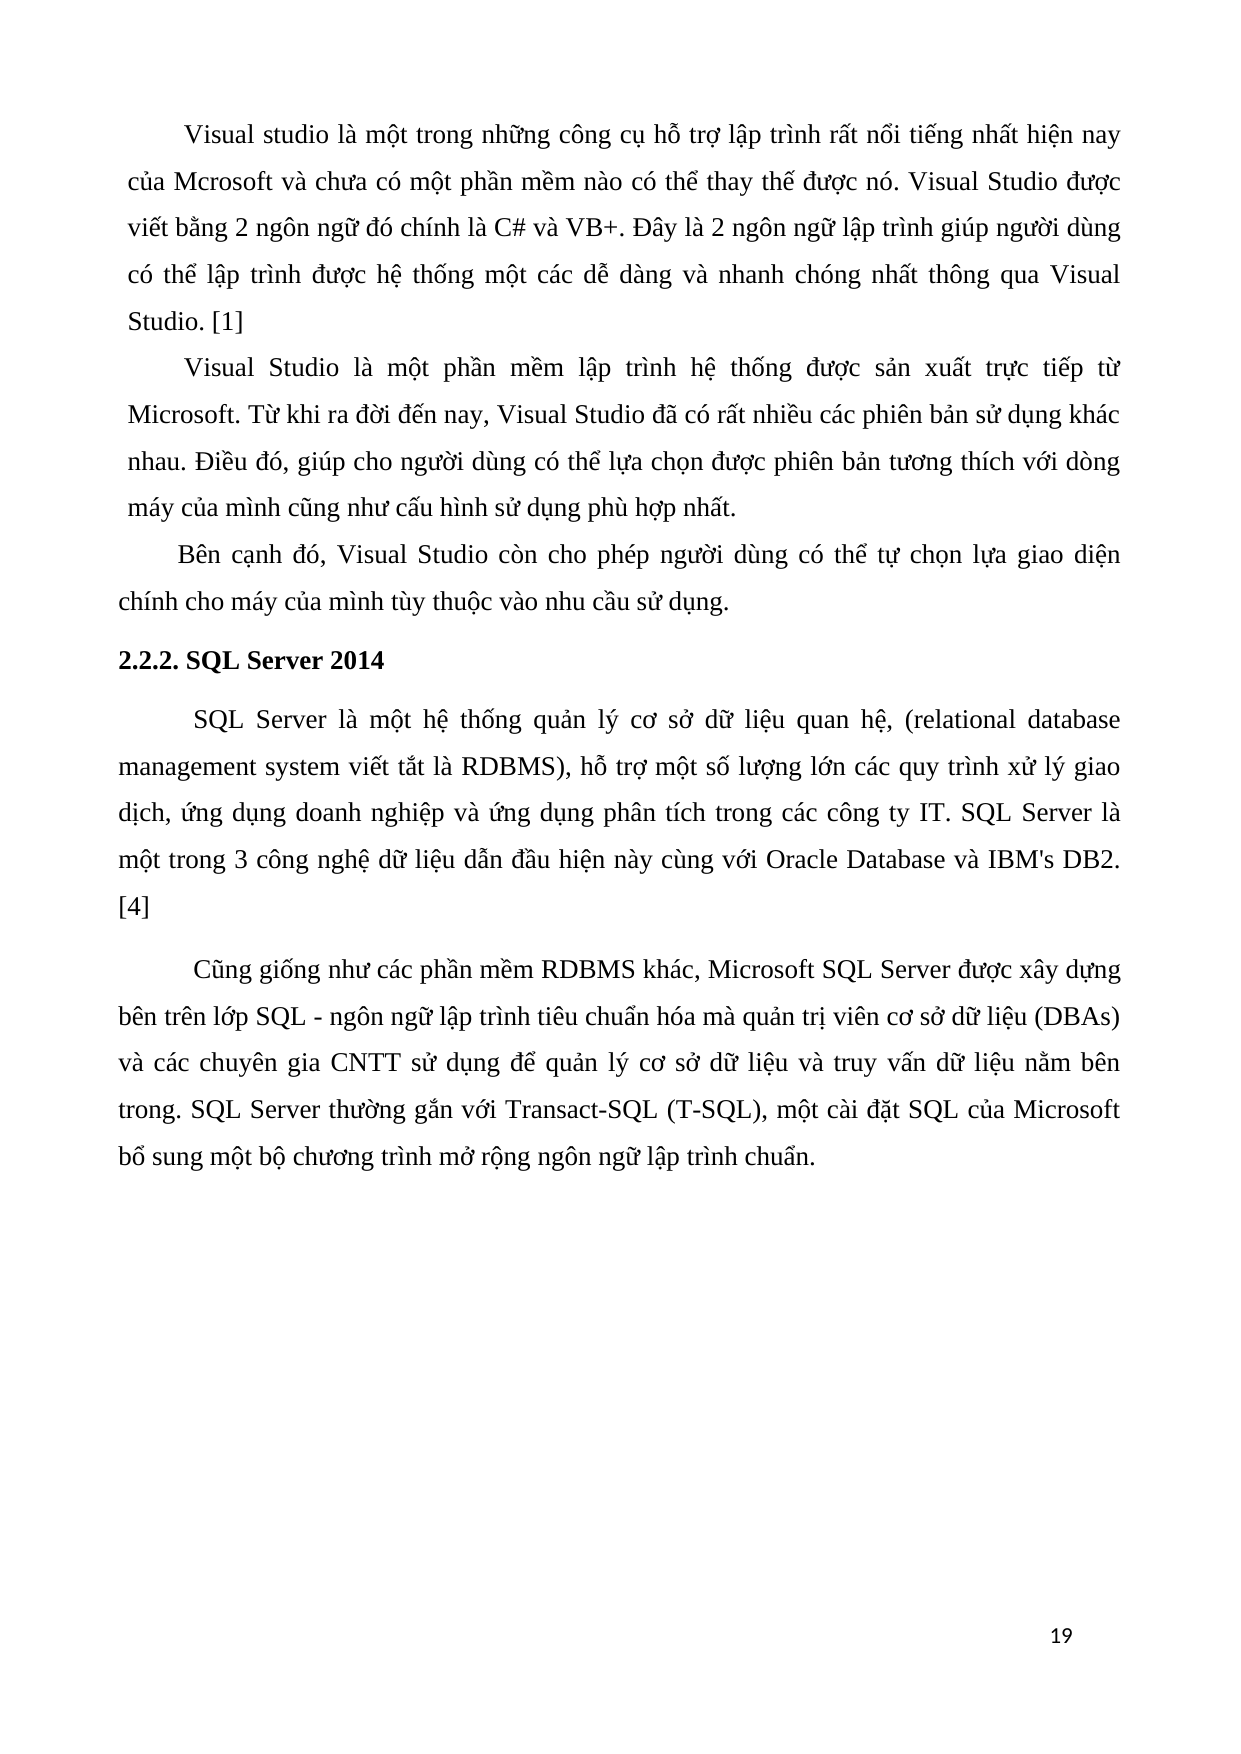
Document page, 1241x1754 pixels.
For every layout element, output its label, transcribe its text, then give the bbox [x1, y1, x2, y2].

list Visual studio là một trong những công cụ hỗ trợ lập trình rất nổi tiếng nhất hiện nay của Mcrosoft và chưa có một phần mềm nào có thể thay thế được nó. Visual Studio được viết bằng 2 ngôn ngữ đó chính là C# và VB+. Đây là 2 ngôn ngữ lập trình giúp người dùng có thể lập trình được hệ thống một các dễ dàng và nhanh chóng nhất thông qua Visual Studio. [1] [127, 118, 1122, 336]
list Bên cạnh đó, Visual Studio còn cho phép người dùng có thể tự chọn lựa giao diện chính cho máy của mình tùy thuộc vào nhu cầu sử dụng. [118, 538, 1122, 616]
text Cũng giống như các phần mềm RDBMS khác, Microsoft SQL Server được xây dựng bên trên lớp SQL - ngôn ngữ lập trình tiêu chuẩn hóa mà quản trị viên cơ sở dữ liệu (DBAs) và các chuyên gia CNTT sử dụng để quản lý cơ sở dữ liệu và truy vấn dữ liệu nằm bên trong. SQL Server thường gắn với Transact-SQL (T-SQL), một cài đặt SQL của Microsoft bổ sung một bộ chương trình mở rộng ngôn ngữ lập trình chuẩn. [118, 953, 1122, 1171]
text SQL Server là một hệ thống quản lý cơ sở dữ liệu quan hệ, (relational database management system viết tắt là RDBMS), hỗ trợ một số lượng lớn các quy trình xử lý giao dịch, ứng dụng doanh nghiệp và ứng dụng phân tích trong các công ty IT. SQL Server là một trong 3 công nghệ dữ liệu dẫn đầu hiện này cùng với Oracle Database và IBM's DB2. [4] [118, 703, 1122, 921]
list Visual Studio là một phần mềm lập trình hệ thống được sản xuất trực tiếp từ Microsoft. Từ khi ra đời đến nay, Visual Studio đã có rất nhiều các phiên bản sử dụng khác nhau. Điều đó, giúp cho người dùng có thể lựa chọn được phiên bản tương thích với dòng máy của mình cũng như cấu hình sử dụng phù hợp nhất. [127, 351, 1122, 523]
subtitle 2.2.2. SQL Server 2014 [118, 644, 1122, 675]
